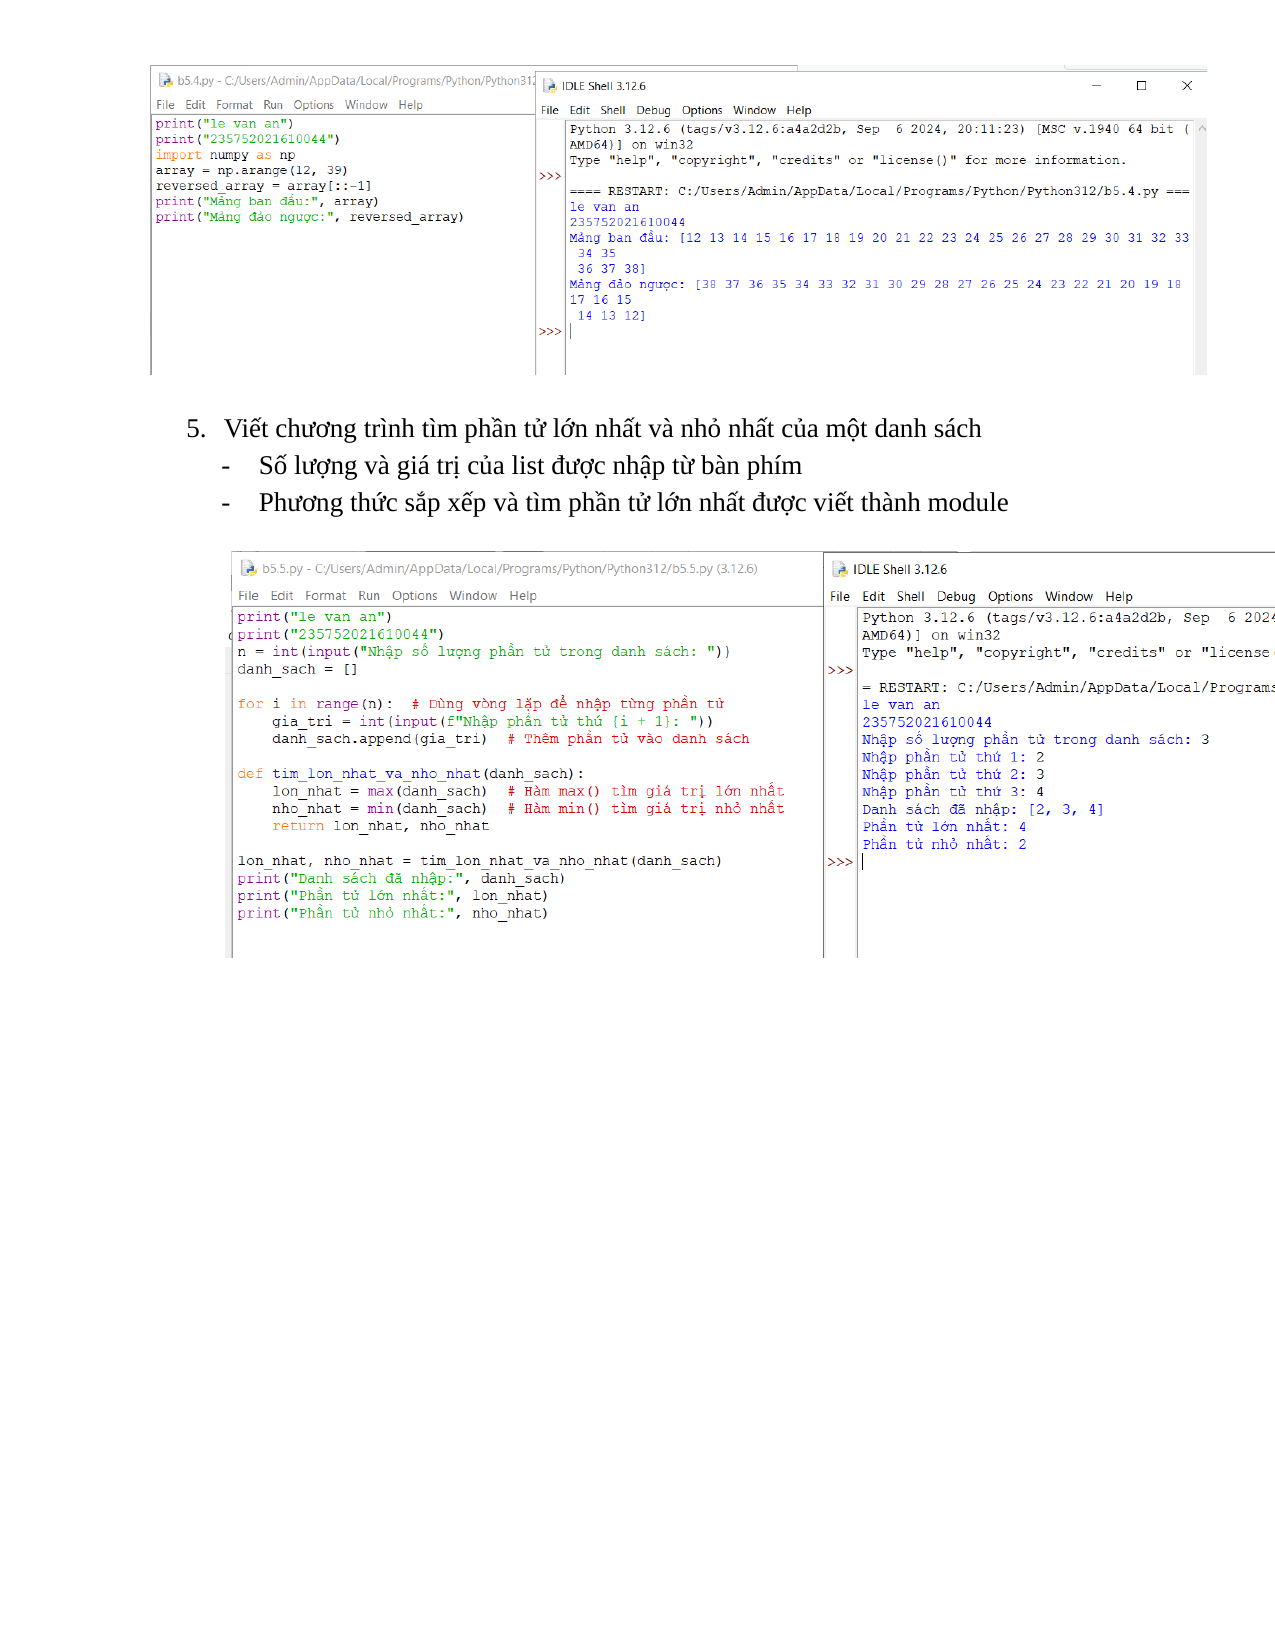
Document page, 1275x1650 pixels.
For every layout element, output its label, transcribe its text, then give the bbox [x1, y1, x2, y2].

list Số lượng và giá trị của list được nhập từ bàn phím [221, 449, 1130, 480]
list Phương thức sắp xếp và tìm phần tử lớn nhất được viết thành module [221, 486, 1130, 517]
picture [150, 65, 1207, 375]
list Viết chương trình tìm phần tử lớn nhất và nhỏ nhất của một danh sách [186, 412, 1126, 443]
picture [225, 551, 1275, 958]
